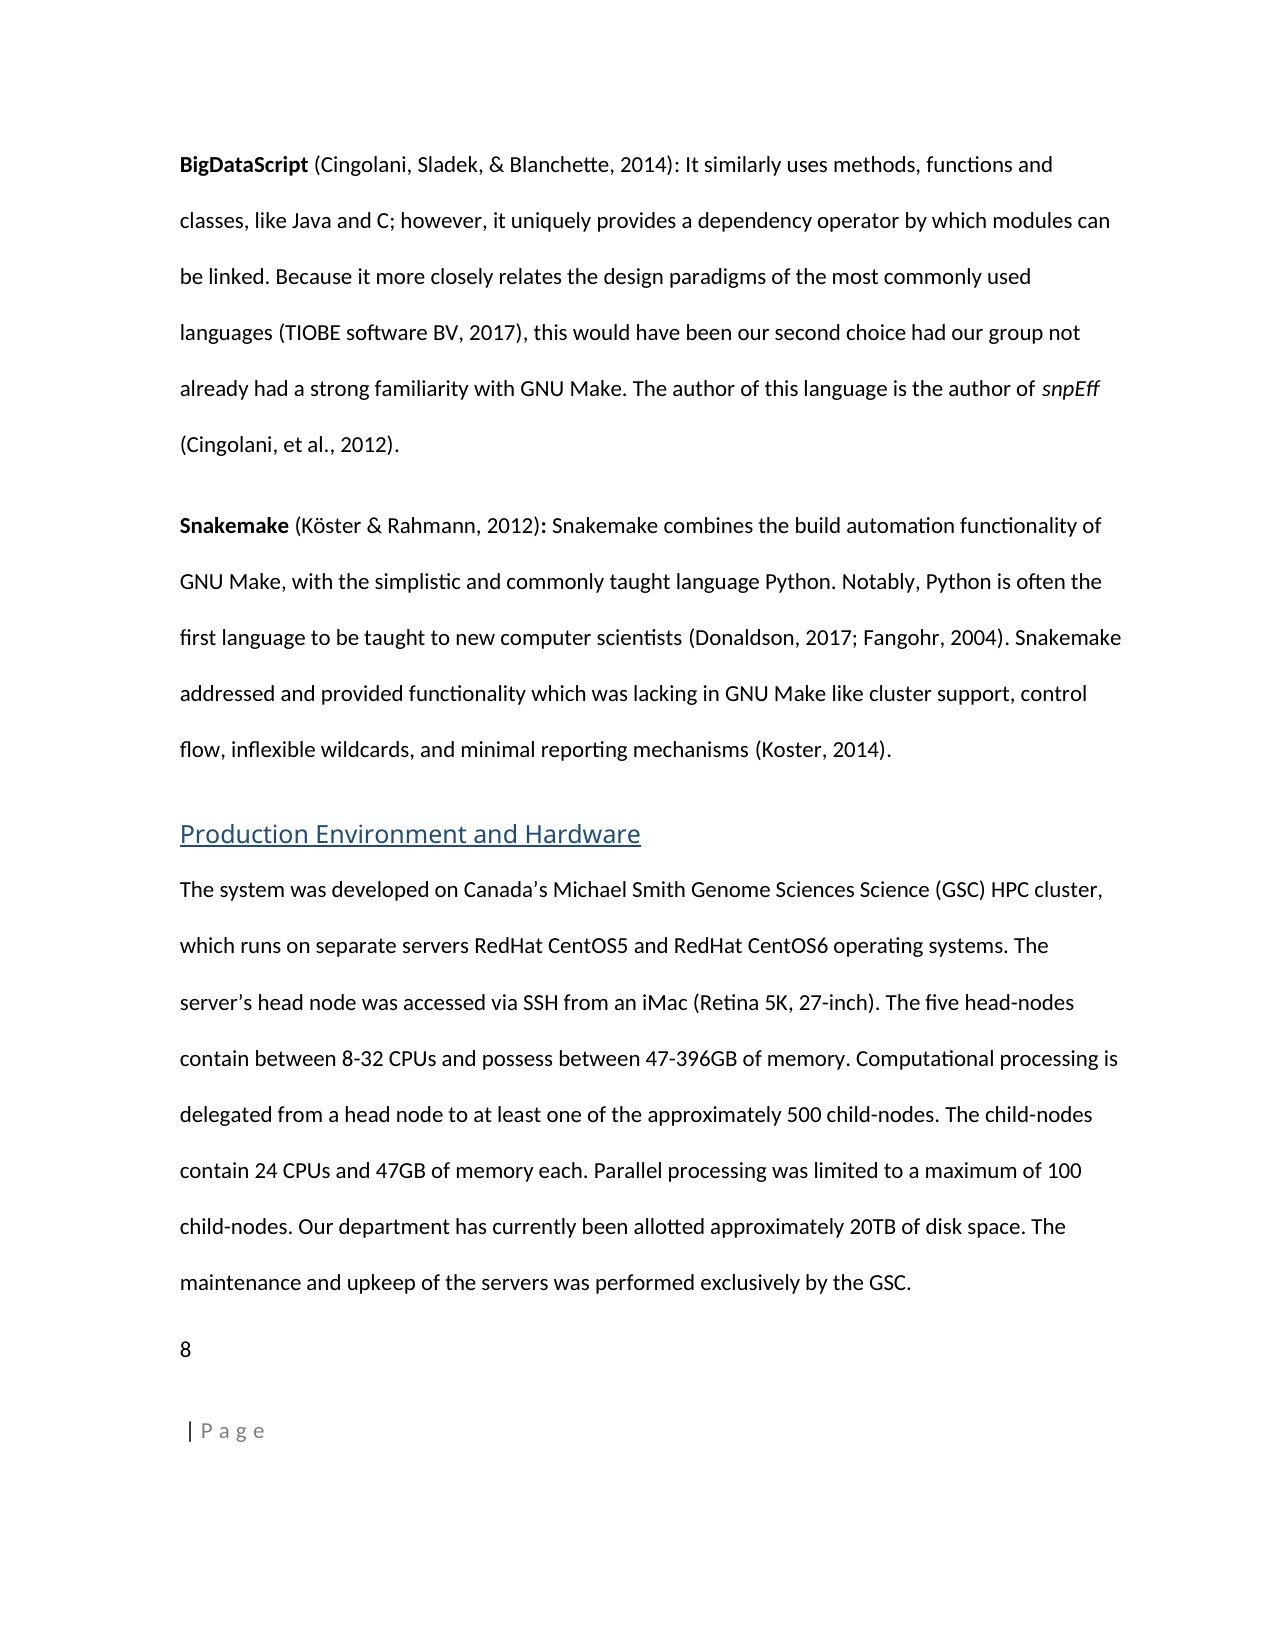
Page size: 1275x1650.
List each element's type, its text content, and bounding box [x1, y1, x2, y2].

text BigDataScript : It similarly uses methods, functions and classes, like Java and C; however, it uniquely provides a dependency operator by which modules can be linked. Because it more closely relates the design paradigms of the most commonly used languages, this would have been our second choice had our group not already had a strong familiarity with GNU Make. The author of this language is the author of snpEff. [179, 150, 1125, 458]
text Snakemake : Snakemake combines the build automation functionality of GNU Make, with the simplistic and commonly taught language Python. Notably, Python is often the first language to be taught to new computer scientists . Snakemake addressed and provided functionality which was lacking in GNU Make like cluster support, control flow, inflexible wildcards, and minimal reporting mechanisms. [179, 511, 1125, 763]
subtitle Production Environment and Hardware [179, 816, 1125, 851]
text The system was developed on Canada’s Michael Smith Genome Sciences Science (GSC) HPC cluster, which runs on separate servers RedHat CentOS5 and RedHat CentOS6 operating systems. The server’s head node was accessed via SSH from an iMac (Retina 5K, 27-inch). The five head-nodes contain between 8-32 CPUs and possess between 47-396GB of memory. Computational processing is delegated from a head node to at least one of the approximately 500 child-nodes. The child-nodes contain 24 CPUs and 47GB of memory each. Parallel processing was limited to a maximum of 100 child-nodes. Our department has currently been allotted approximately 20TB of disk space. The maintenance and upkeep of the servers was performed exclusively by the GSC. [179, 876, 1125, 1296]
